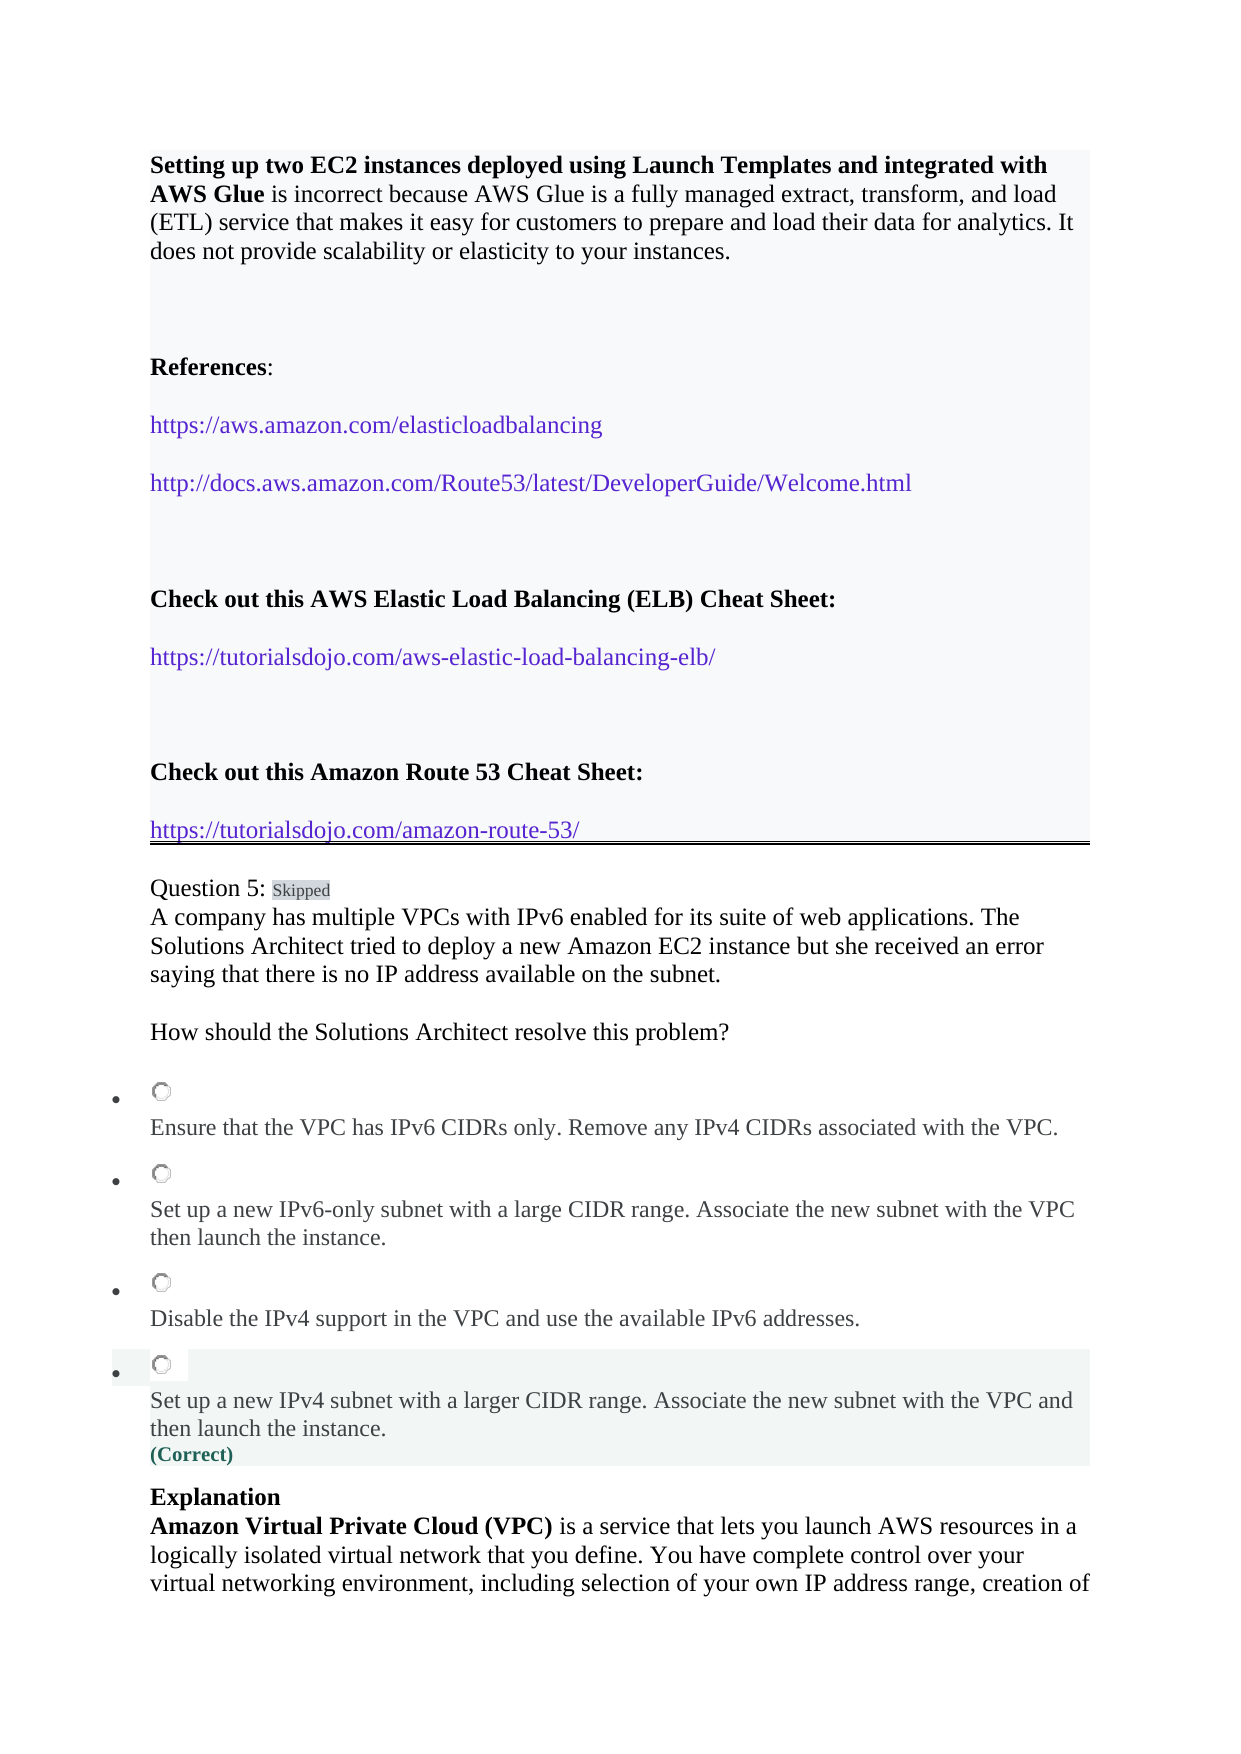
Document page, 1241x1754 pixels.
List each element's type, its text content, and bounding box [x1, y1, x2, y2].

text https://tutorialsdojo.com/aws-elastic-load-balancing-elb/ [150, 642, 1090, 670]
text Set up a new IPv6-only subnet with a large CIDR range. Associate the new subnet with the VPC then launch the instance. [150, 1195, 1090, 1250]
text Setting up two EC2 instances deployed using Launch Templates and integrated with AWS Glue is incorrect because AWS Glue is a fully managed extract, transform, and load (ETL) service that makes it easy for customers to prepare and load their data for analytics. It does not provide scalability or elasticity to your instances. [150, 150, 1090, 265]
text Check out this Amazon Route 53 Cheat Sheet: [150, 757, 1090, 786]
text http://docs.aws.amazon.com/Route53/latest/DeveloperGuide/Welcome.html [150, 468, 1090, 497]
list ​ [112, 1267, 1090, 1304]
list ​ [112, 1349, 1090, 1386]
text https://aws.amazon.com/elasticloadbalancing [150, 410, 1090, 439]
text Explanation [150, 1482, 1090, 1511]
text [150, 1511, 1090, 1597]
text Question 5: Skipped [150, 873, 1090, 902]
list ​ [112, 1075, 1090, 1113]
text Disable the IPv4 support in the VPC and use the available IPv6 addresses. [150, 1304, 1090, 1332]
text Ensure that the VPC has IPv6 CIDRs only. Remove any IPv4 CIDRs associated with the VPC. [150, 1113, 1090, 1141]
text A company has multiple VPCs with IPv6 enabled for its suite of web applications. The Solutions Architect tried to deploy a new Amazon EC2 instance but she received an error saying that there is no IP address available on the subnet. [150, 902, 1090, 988]
text Set up a new IPv4 subnet with a larger CIDR range. Associate the new subnet with the VPC and then launch the instance. [150, 1386, 1090, 1441]
text References: [150, 352, 1090, 381]
text Check out this AWS Elastic Load Balancing (ELB) Cheat Sheet: [150, 584, 1090, 612]
text https://tutorialsdojo.com/amazon-route-53/ [150, 815, 1090, 841]
list ​ [112, 1157, 1090, 1195]
text How should the Solutions Architect resolve this problem? [150, 1017, 1090, 1046]
text (Correct) [150, 1441, 1090, 1466]
